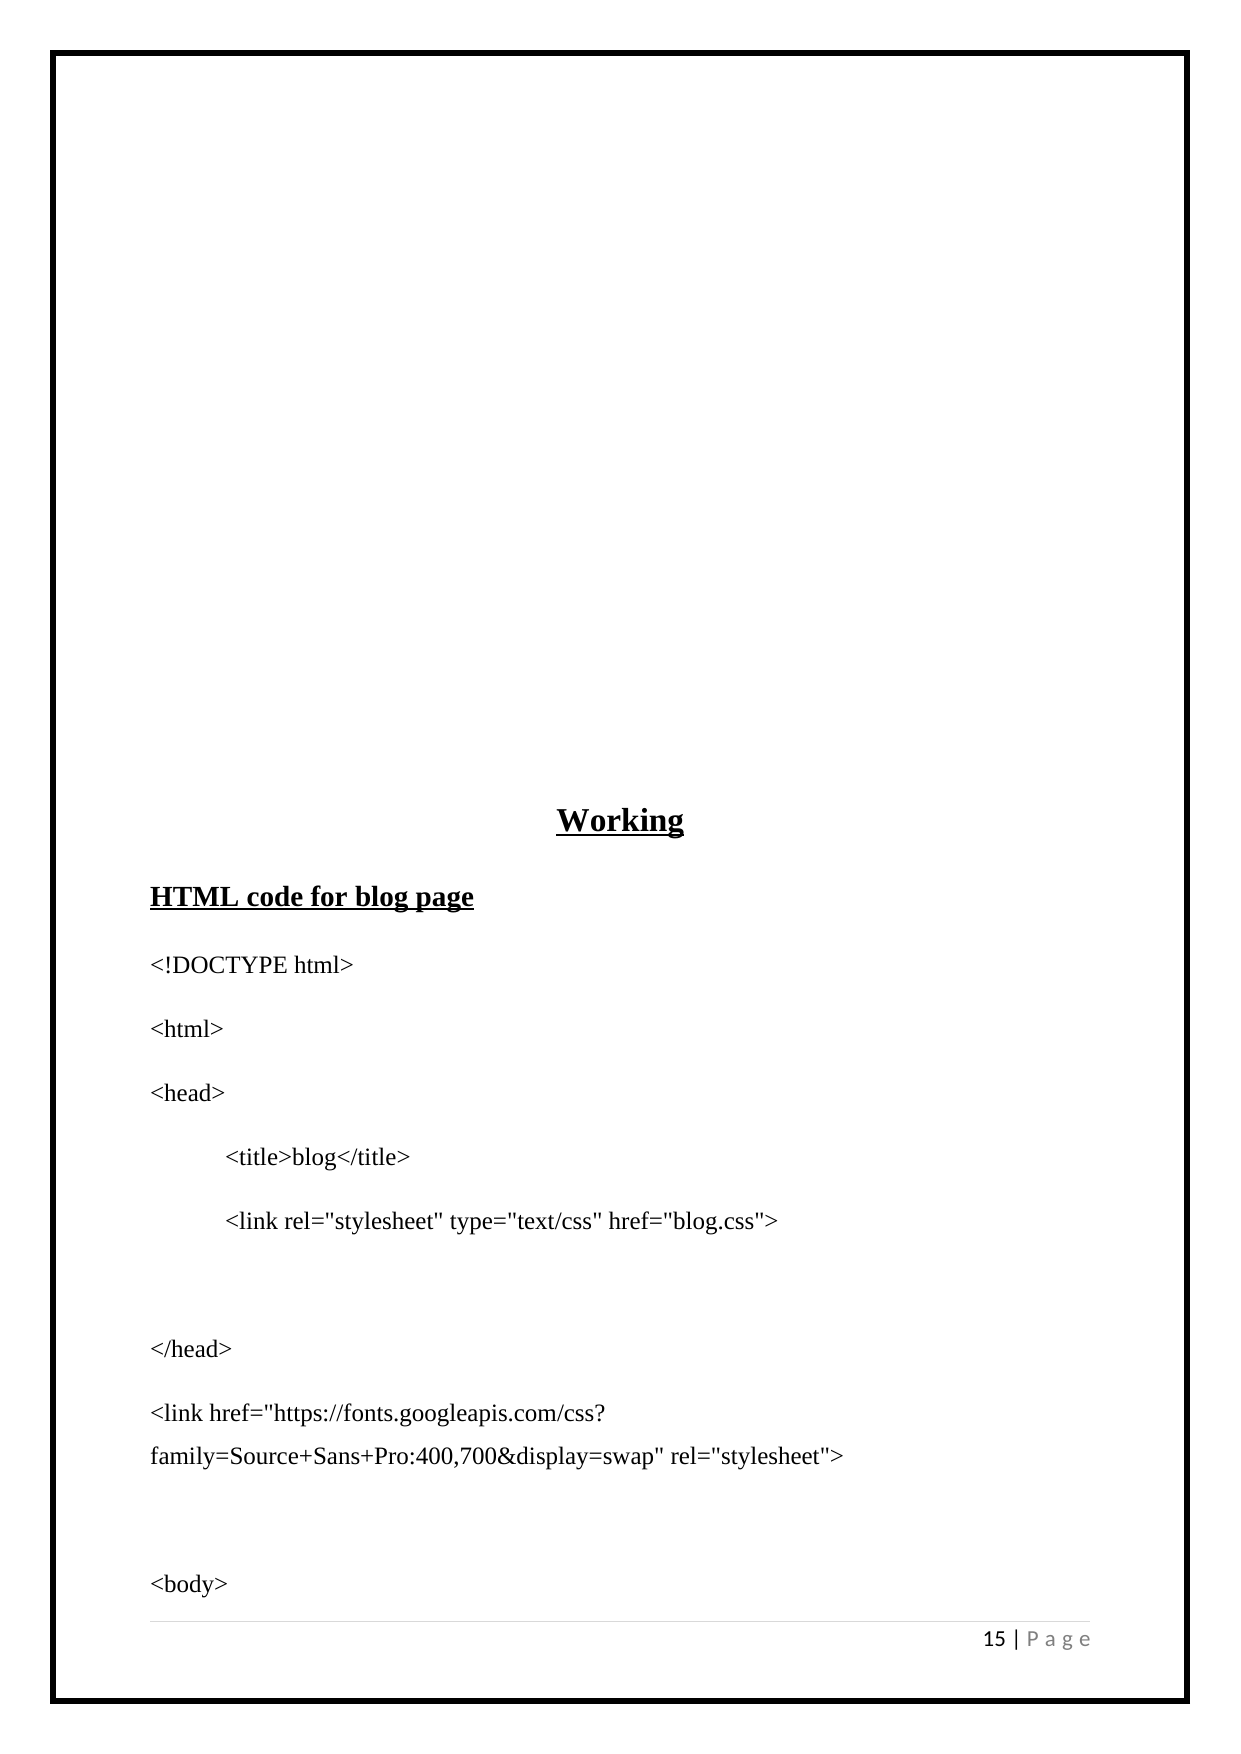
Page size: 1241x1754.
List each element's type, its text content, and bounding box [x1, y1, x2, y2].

text <!DOCTYPE html> [150, 950, 1090, 979]
text <html> [150, 1014, 1090, 1043]
text Working [150, 801, 1090, 839]
text <body> [150, 1569, 1090, 1597]
text </head> [150, 1334, 1090, 1362]
text <link rel="stylesheet" type="text/css" href="blog.css"> [150, 1206, 1090, 1234]
text <link href="https://fonts.googleapis.com/css?family=Source+Sans+Pro:400,700&display=swap" rel="stylesheet"> [150, 1398, 1090, 1469]
text <title>blog</title> [150, 1142, 1090, 1171]
text <head> [150, 1078, 1090, 1107]
text HTML code for blog page [150, 879, 1090, 912]
